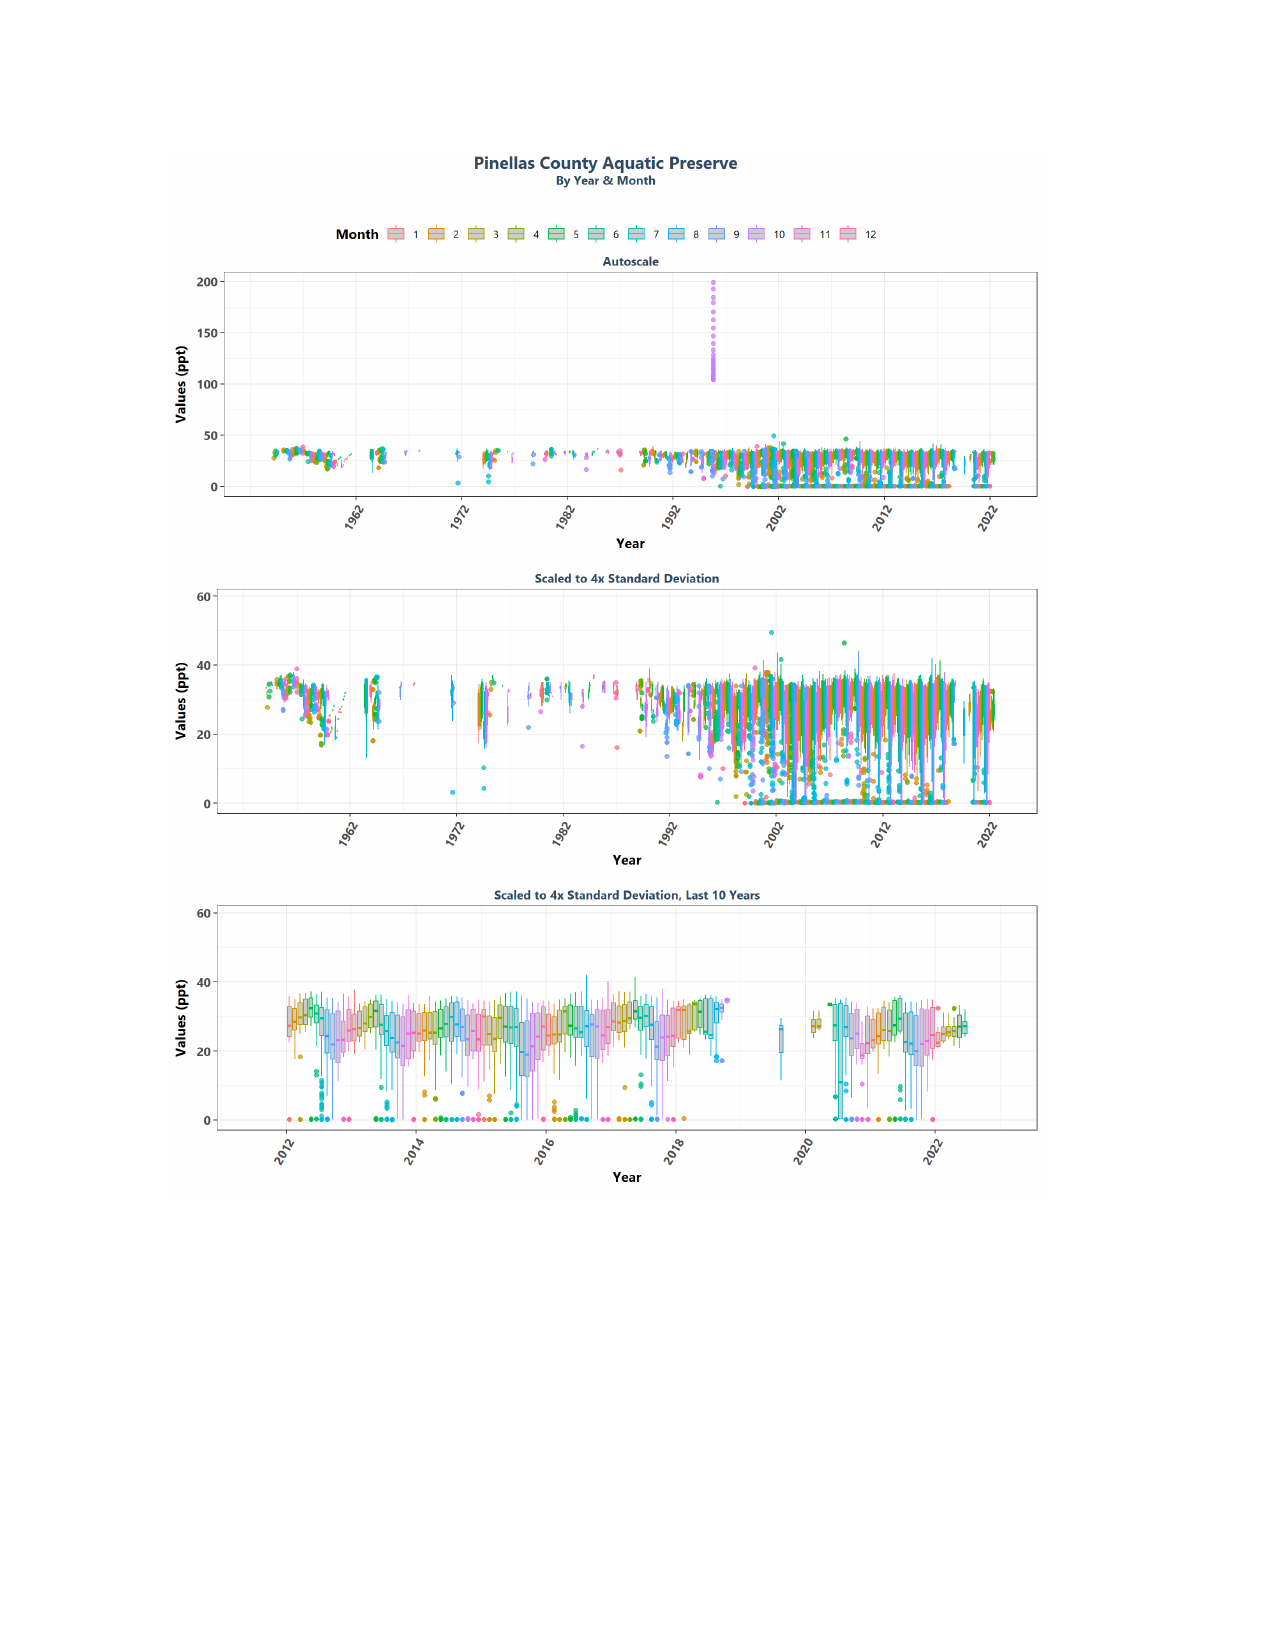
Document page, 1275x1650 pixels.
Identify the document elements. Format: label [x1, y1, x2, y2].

picture [168, 150, 1044, 1200]
